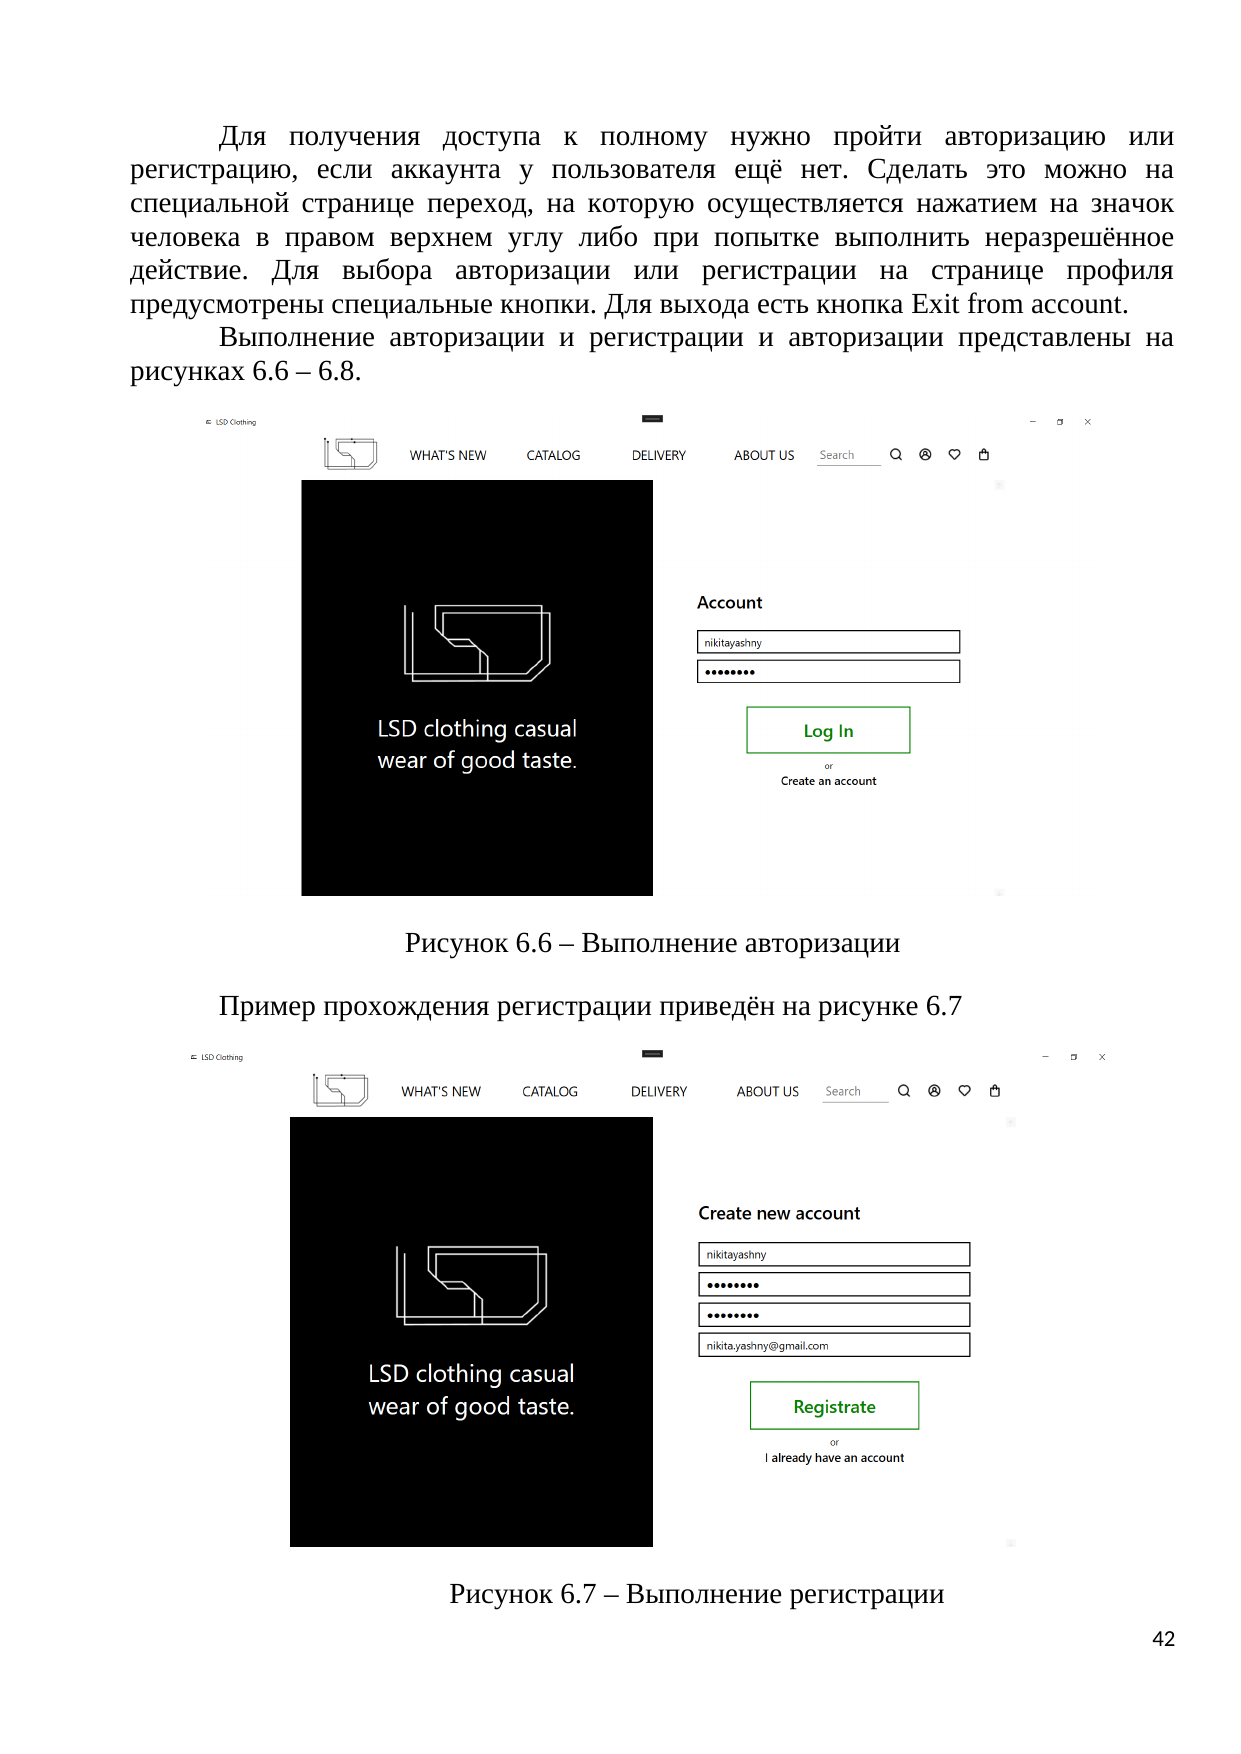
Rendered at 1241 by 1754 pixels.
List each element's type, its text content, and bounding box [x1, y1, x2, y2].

picture [188, 1050, 1117, 1547]
text Выполнение авторизации и регистрации и авторизации представлены на рисунках 6.6 – 6.8. [130, 319, 1175, 386]
text Рисунок 6.7 – Выполнение регистрации [130, 1576, 1175, 1609]
text Для получения доступа к полному нужно пройти авторизацию или регистрацию, если аккаунта у пользователя ещё нет. Сделать это можно на специальной странице переход, на которую осуществляется нажатием на значок человека в правом верхнем углу либо при попытке выполнить неразрешённое действие. Для выбора авторизации или регистрации на странице профиля предусмотрены специальные кнопки. Для выхода есть кнопка Exit from account. [130, 118, 1175, 319]
text Рисунок 6.6 – Выполнение авторизации [130, 925, 1175, 958]
picture [203, 415, 1102, 896]
text Пример прохождения регистрации приведён на рисунке 6.7 [130, 988, 1175, 1021]
